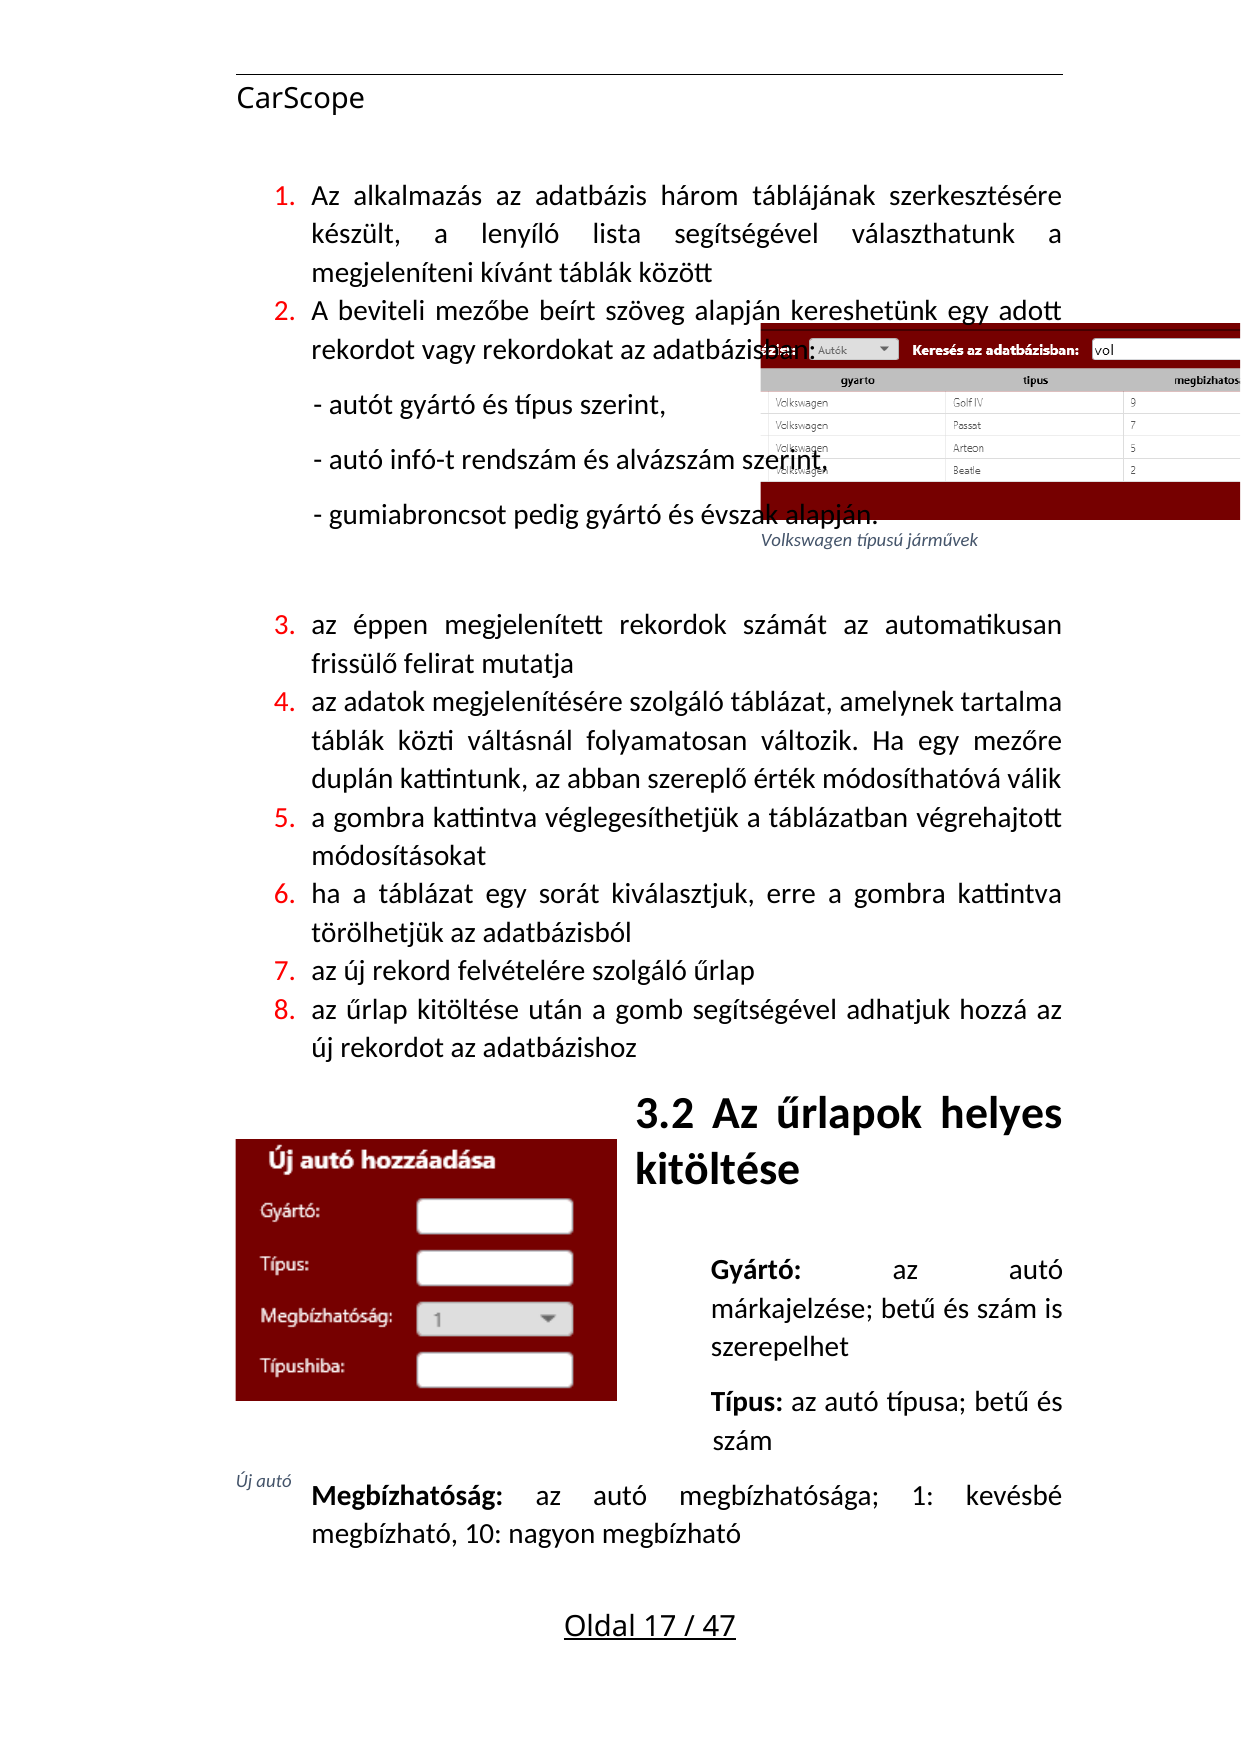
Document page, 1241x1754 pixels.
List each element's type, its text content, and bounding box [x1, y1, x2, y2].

picture [235, 1139, 617, 1401]
list A beviteli mezőbe beírt szöveg alapján kereshetünk egy adott rekordot vagy rekordokat az adatbázisban: [274, 292, 1063, 367]
list az új rekord felvételére szolgáló űrlap [274, 952, 1063, 988]
list az űrlap kitöltése után a gomb segítségével adhatjuk hozzá az új rekordot az adatbázishoz [274, 991, 1063, 1065]
list ha a táblázat egy sorát kiválasztjuk, erre a gombra kattintva törölhetjük az adatbázisból [274, 876, 1063, 949]
text - autó infó-t rendszám és alvázszám szerint, [274, 441, 1063, 477]
text Típus: az autó típusa; betű és szám [311, 1383, 1063, 1457]
list Az alkalmazás az adatbázis három táblájának szerkesztésére készült, a lenyíló lista segítségével választhatunk a megjeleníteni kívánt táblák között [274, 177, 1063, 290]
list a gombra kattintva véglegesíthetjük a táblázatban végrehajtott módosításokat [274, 799, 1063, 873]
text Megbízhatóság: az autó megbízhatósága; 1: kevésbé megbízható, 10: nagyon megbízható [311, 1477, 1063, 1551]
subtitle 3.2 Az űrlapok helyes kitöltése [236, 1084, 1063, 1196]
list az éppen megjelenített rekordok számát az automatikusan frissülő felirat mutatja [274, 606, 1063, 681]
text - gumiabroncsot pedig gyártó és évszak alapján. [274, 496, 1063, 532]
text - autót gyártó és típus szerint, [274, 386, 1063, 422]
picture [760, 323, 1241, 520]
text Gyártó: az autó márkajelzése; betű és szám is szerepelhet [617, 1251, 1063, 1364]
list az adatok megjelenítésére szolgáló táblázat, amelynek tartalma táblák közti váltásnál folyamatosan változik. Ha egy mezőre duplán kattintunk, az abban szereplő érték módosíthatóvá válik [274, 683, 1063, 796]
